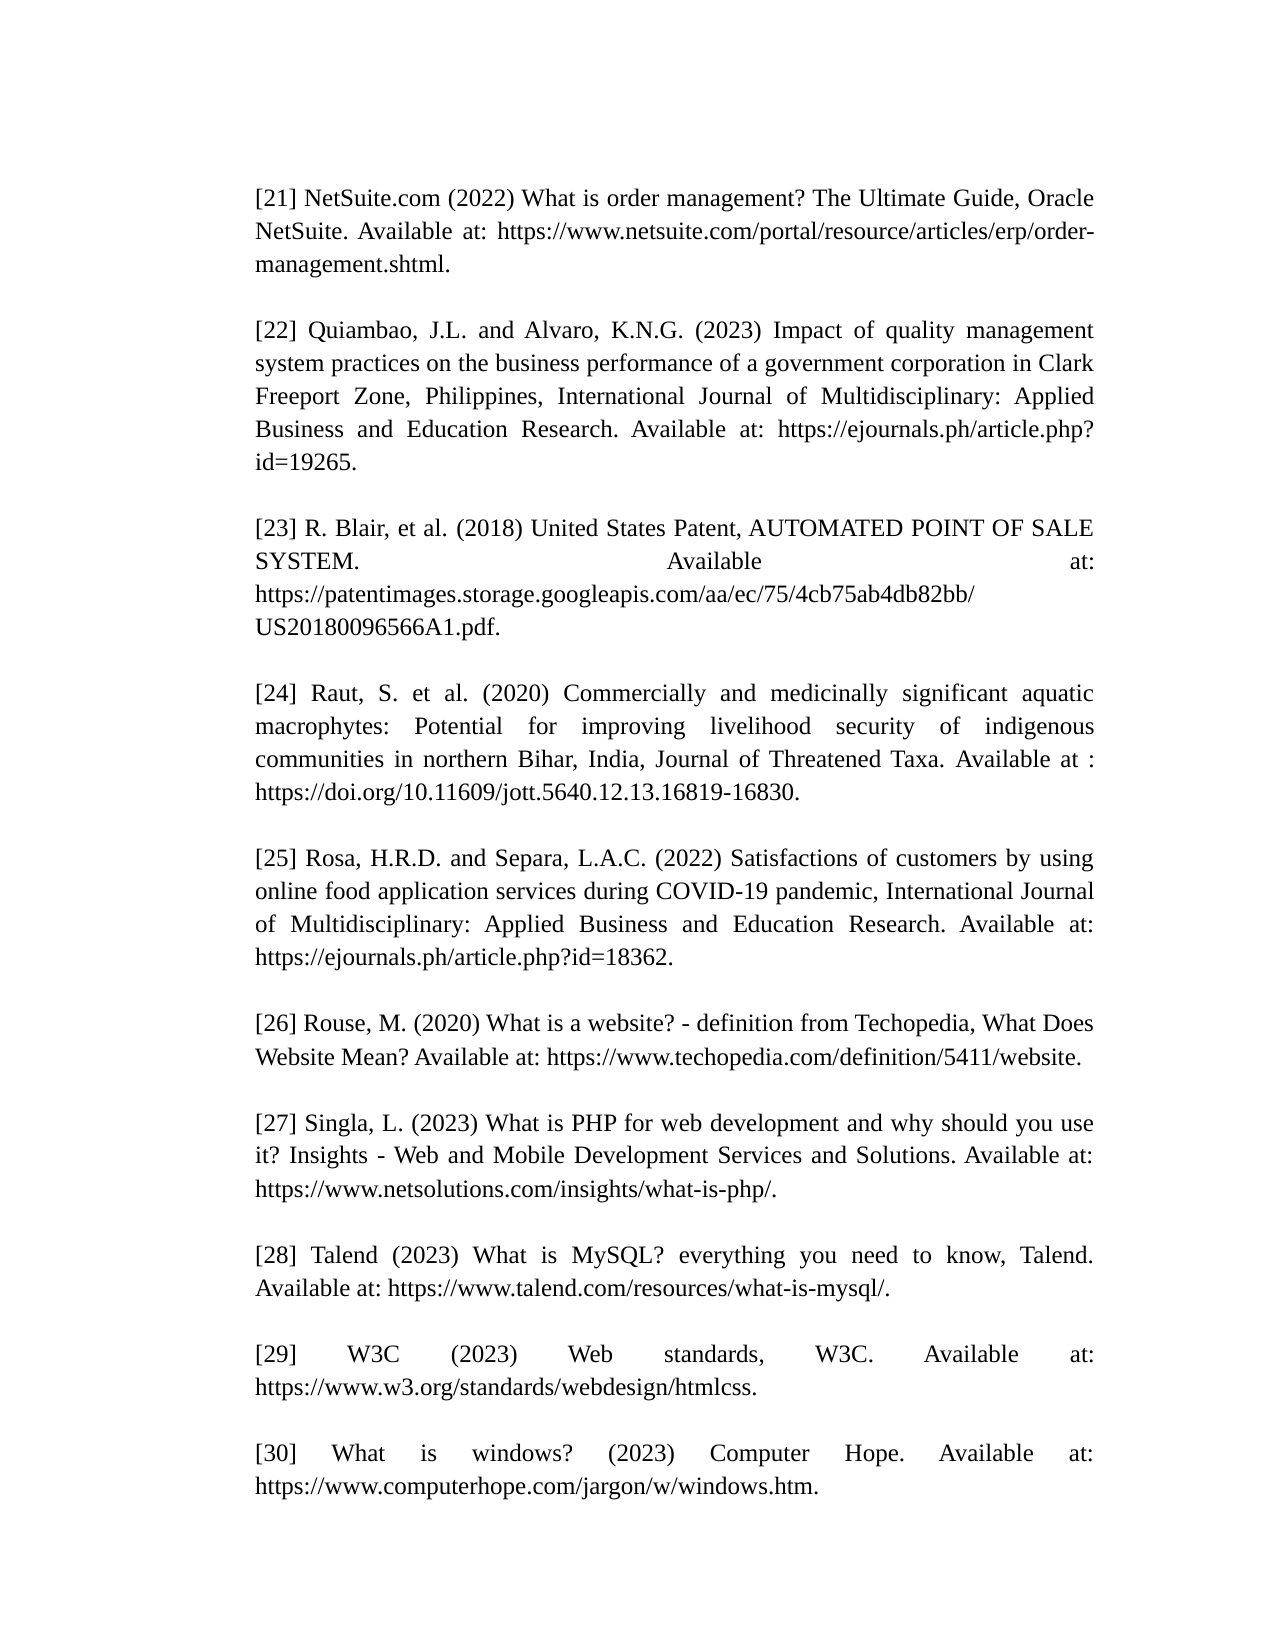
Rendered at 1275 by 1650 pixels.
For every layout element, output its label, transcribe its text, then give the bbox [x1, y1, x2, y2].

text [24] Raut, S. et al. (2020) Commercially and medicinally significant aquatic macrophytes: Potential for improving livelihood security of indigenous communities in northern Bihar, India, Journal of Threatened Taxa. Available at : https://doi.org/10.11609/jott.5640.12.13.16819-16830. [255, 678, 1095, 806]
text [29] W3C (2023) Web standards, W3C. Available at: https://www.w3.org/standards/webdesign/htmlcss. [255, 1339, 1095, 1401]
text [26] Rouse, M. (2020) What is a website? - definition from Techopedia, What Does Website Mean? Available at: https://www.techopedia.com/definition/5411/website. [255, 1008, 1095, 1070]
text [28] Talend (2023) What is MySQL? everything you need to know, Talend. Available at: https://www.talend.com/resources/what-is-mysql/. [255, 1240, 1095, 1301]
text [27] Singla, L. (2023) What is PHP for web development and why should you use it? Insights - Web and Mobile Development Services and Solutions. Available at: https://www.netsolutions.com/insights/what-is-php/. [255, 1108, 1095, 1202]
text [23] R. Blair, et al. (2018) United States Patent, AUTOMATED POINT OF SALE SYSTEM. Available at: https://patentimages.storage.googleapis.com/aa/ec/75/4cb75ab4db82bb/US20180096566A1.pdf. [255, 513, 1095, 641]
text [25] Rosa, H.R.D. and Separa, L.A.C. (2022) Satisfactions of customers by using online food application services during COVID-19 pandemic, International Journal of Multidisciplinary: Applied Business and Education Research. Available at: https://ejournals.ph/article.php?id=18362. [255, 843, 1095, 971]
text [30] What is windows? (2023) Computer Hope. Available at: https://www.computerhope.com/jargon/w/windows.htm. [255, 1438, 1095, 1499]
text [22] Quiambao, J.L. and Alvaro, K.N.G. (2023) Impact of quality management system practices on the business performance of a government corporation in Clark Freeport Zone, Philippines, International Journal of Multidisciplinary: Applied Business and Education Research. Available at: https://ejournals.ph/article.php?id=19265. [255, 315, 1095, 476]
text [21] NetSuite.com (2022) What is order management? The Ultimate Guide, Oracle NetSuite. Available at: https://www.netsuite.com/portal/resource/articles/erp/order-management.shtml. [255, 183, 1095, 278]
